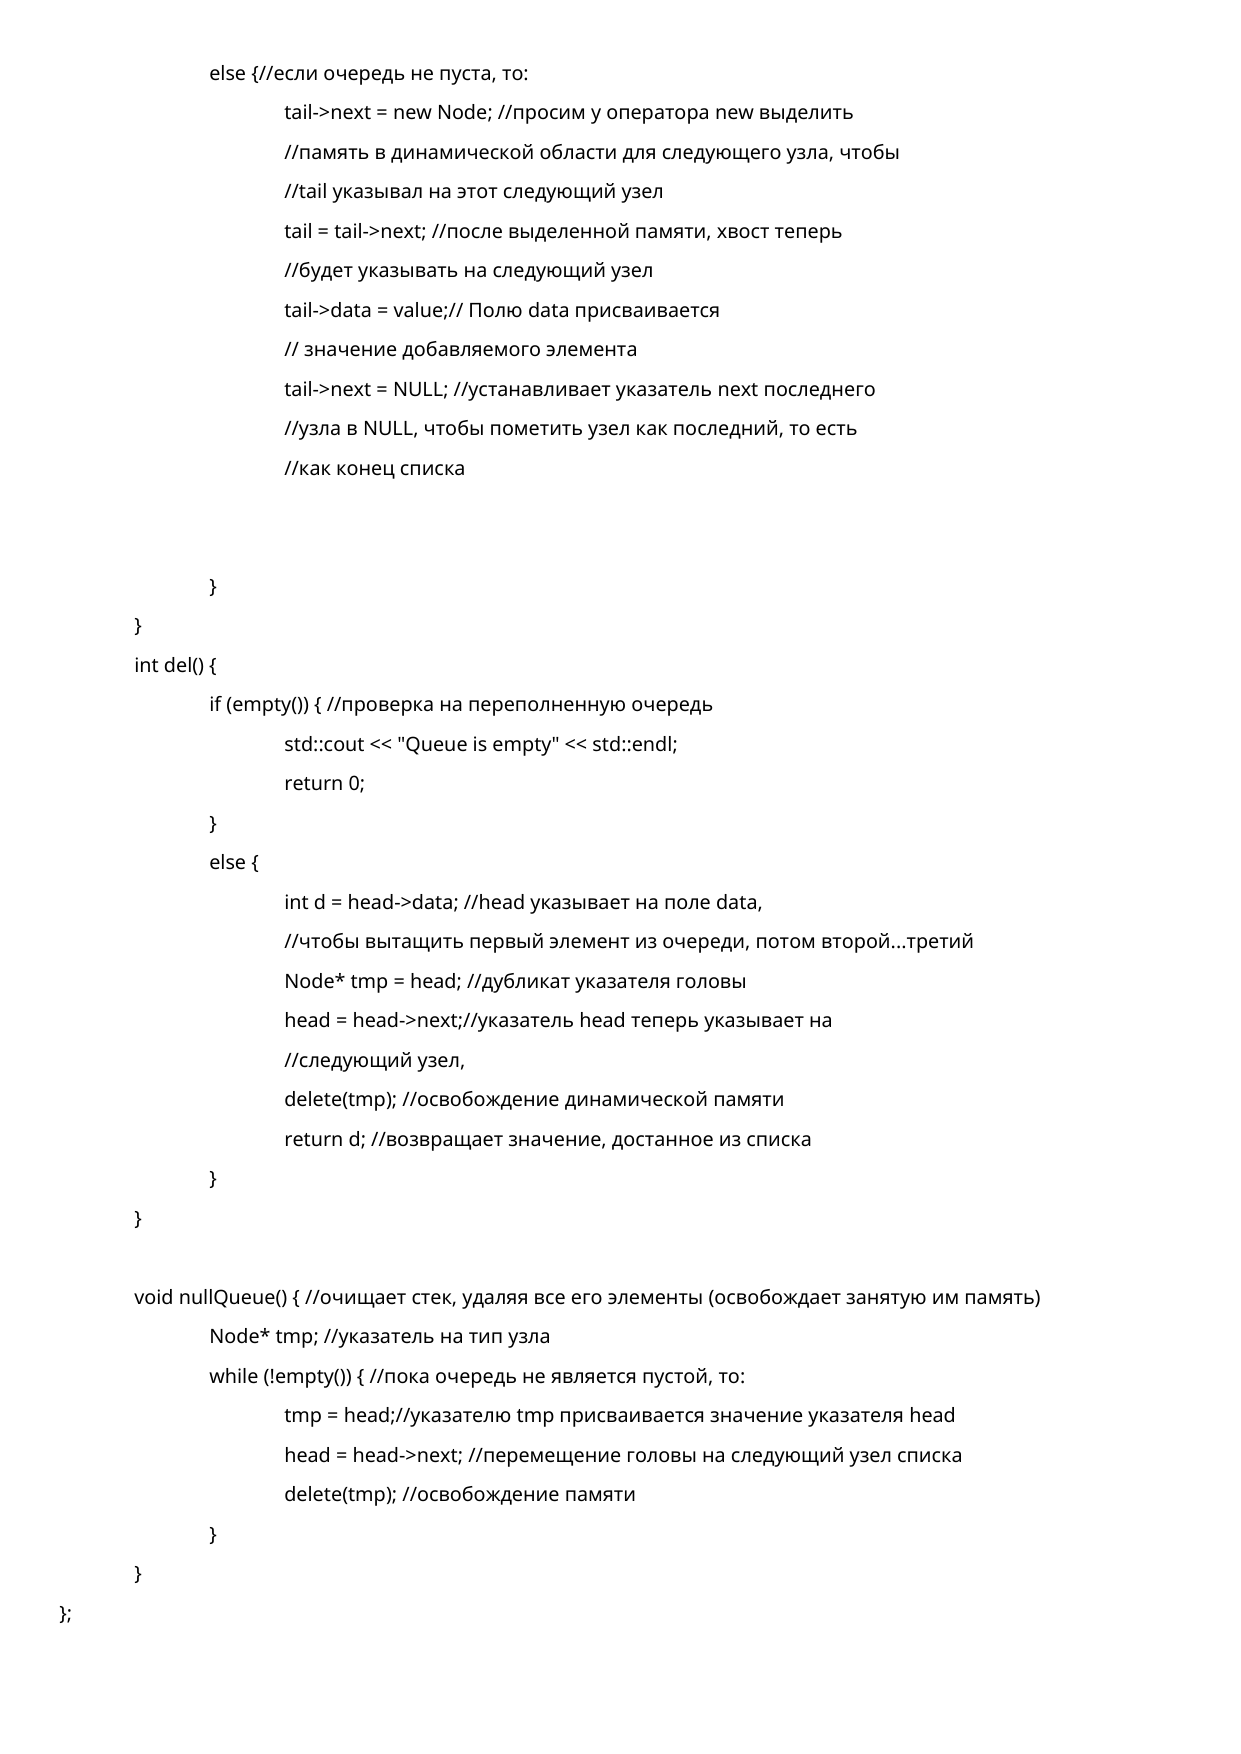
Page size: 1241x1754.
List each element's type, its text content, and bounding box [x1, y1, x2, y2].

text //чтобы вытащить первый элемент из очереди, потом второй...третий [59, 928, 1181, 954]
text } [59, 809, 1181, 836]
text while (!empty()) { //пока очередь не является пустой, то: [59, 1362, 1181, 1389]
text tmp = head;//указателю tmp присваивается значение указателя head [59, 1401, 1181, 1428]
text return 0; [59, 770, 1181, 797]
text std::cout << "Queue is empty" << std::endl; [59, 730, 1181, 757]
text else { [59, 849, 1181, 876]
text //будет указывать на следующий узел [59, 256, 1181, 283]
text //память в динамической области для следующего узла, чтобы [59, 138, 1181, 165]
text //узла в NULL, чтобы пометить узел как последний, то есть [59, 414, 1181, 441]
text }; [59, 1599, 1181, 1626]
text } [59, 1164, 1181, 1191]
text void nullQueue() { //очищает стек, удаляя все его элементы (освобождает занятую им память) [59, 1283, 1181, 1310]
text tail = tail->next; //после выделенной памяти, хвост теперь [59, 217, 1181, 244]
text int d = head->data; //head указывает на поле data, [59, 888, 1181, 915]
text tail->next = NULL; //устанавливает указатель next последнего [59, 375, 1181, 402]
text tail->next = new Node; //просим у оператора new выделить [59, 98, 1181, 126]
text } [59, 1204, 1181, 1231]
text // значение добавляемого элемента [59, 335, 1181, 362]
text else {//если очередь не пуста, то: [59, 59, 1181, 86]
text if (empty()) { //проверка на переполненную очередь [59, 691, 1181, 718]
text } [59, 1520, 1181, 1547]
text Node* tmp; //указатель на тип узла [59, 1322, 1181, 1349]
text int del() { [59, 651, 1181, 678]
text delete(tmp); //освобождение динамической памяти [59, 1086, 1181, 1112]
text //следующий узел, [59, 1046, 1181, 1073]
text tail->data = value;// Полю data присваивается [59, 296, 1181, 323]
text head = head->next; //перемещение головы на следующий узел списка [59, 1441, 1181, 1468]
text return d; //возвращает значение, достанное из списка [59, 1125, 1181, 1152]
text Node* tmp = head; //дубликат указателя головы [59, 967, 1181, 994]
text //tail указывал на этот следующий узел [59, 177, 1181, 204]
text //как конец списка [59, 454, 1181, 481]
text } [59, 572, 1181, 599]
text delete(tmp); //освобождение памяти [59, 1480, 1181, 1507]
text head = head->next;//указатель head теперь указывает на [59, 1007, 1181, 1033]
text } [59, 612, 1181, 639]
text } [59, 1559, 1181, 1586]
